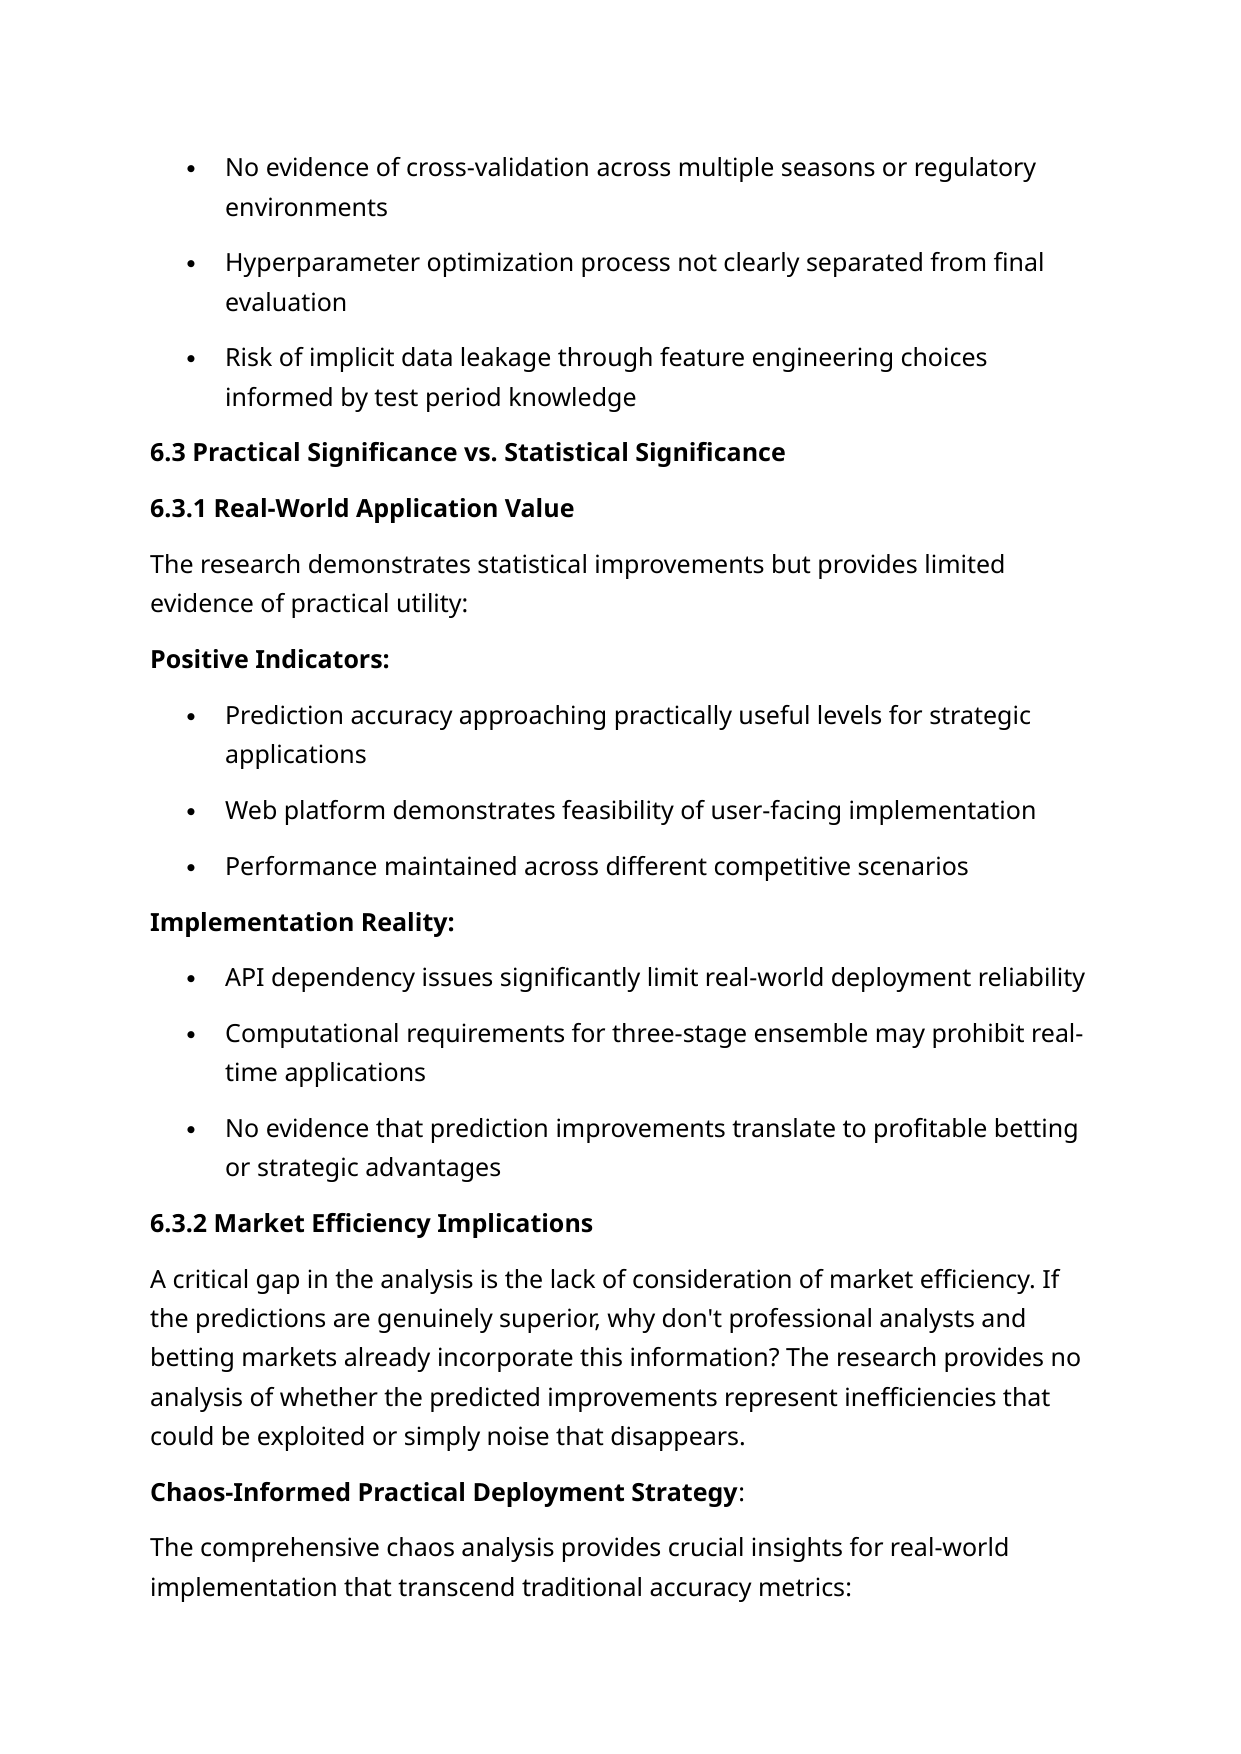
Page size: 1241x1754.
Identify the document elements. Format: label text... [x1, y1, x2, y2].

list Computational requirements for three-stage ensemble may prohibit real-time applications [187, 1016, 1090, 1089]
text Chaos-Informed Practical Deployment Strategy: [150, 1474, 1090, 1508]
list Web platform demonstrates feasibility of user-facing implementation [187, 792, 1090, 827]
text The comprehensive chaos analysis provides crucial insights for real-world implementation that transcend traditional accuracy metrics: [150, 1530, 1090, 1603]
text Implementation Reality: [150, 904, 1090, 938]
list Hyperparameter optimization process not clearly separated from final evaluation [187, 245, 1090, 318]
text Positive Indicators: [150, 642, 1090, 676]
list API dependency issues significantly limit real-world deployment reliability [187, 960, 1090, 994]
list No evidence of cross-validation across multiple seasons or regulatory environments [187, 150, 1090, 223]
text 6.3 Practical Significance vs. Statistical Significance [150, 435, 1090, 469]
text A critical gap in the analysis is the lack of consideration of market efficiency. If the predictions are genuinely superior, why don't professional analysts and betting markets already incorporate this information? The research provides no analysis of whether the predicted improvements represent inefficiencies that could be exploited or simply noise that disappears. [150, 1262, 1090, 1452]
list No evidence that prediction improvements translate to profitable betting or strategic advantages [187, 1111, 1090, 1184]
text The research demonstrates statistical improvements but provides limited evidence of practical utility: [150, 547, 1090, 620]
list Risk of implicit data leakage through feature engineering choices informed by test period knowledge [187, 340, 1090, 413]
text 6.3.2 Market Efficiency Implications [150, 1206, 1090, 1240]
text 6.3.1 Real-World Application Value [150, 491, 1090, 525]
list Performance maintained across different competitive scenarios [187, 848, 1090, 882]
list Prediction accuracy approaching practically useful levels for strategic applications [187, 697, 1090, 771]
